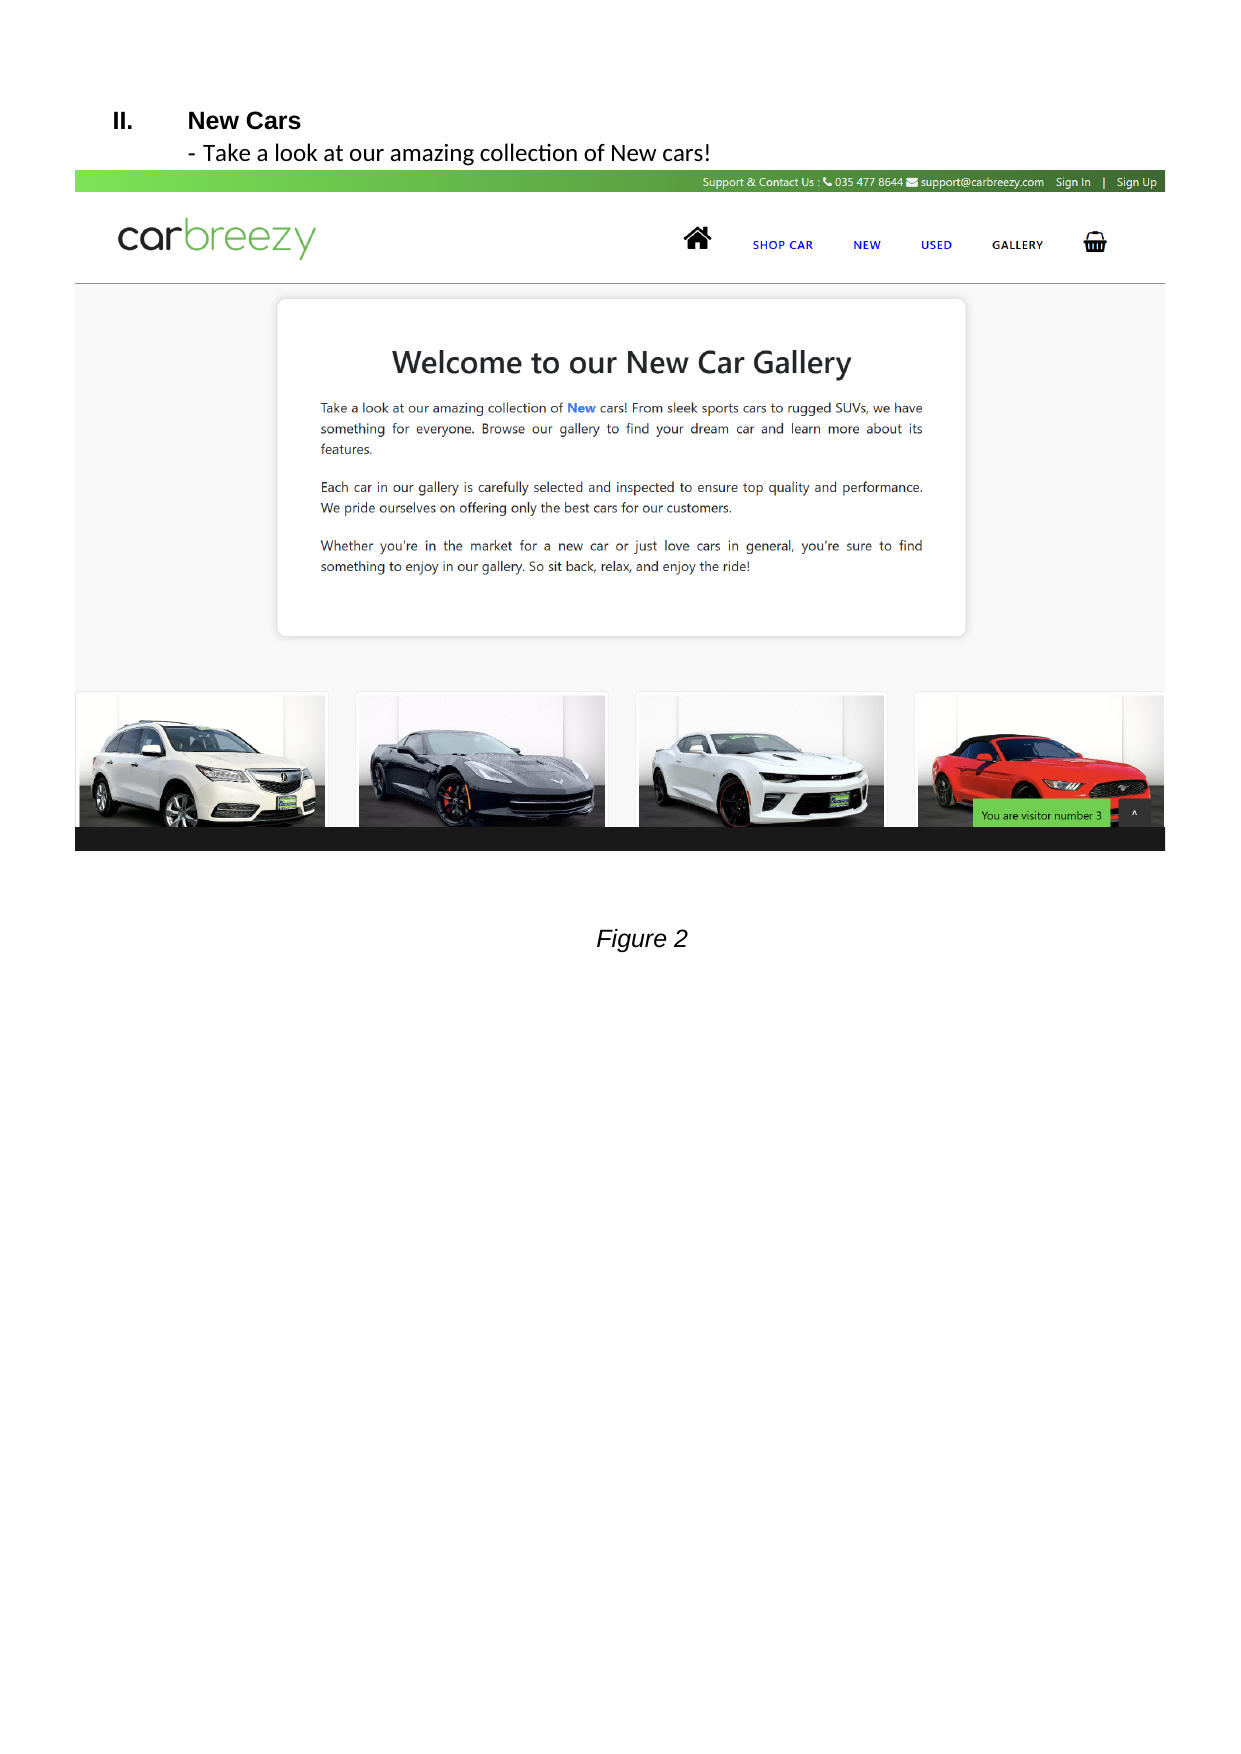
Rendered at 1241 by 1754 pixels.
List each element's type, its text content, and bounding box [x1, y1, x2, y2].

list - Take a look at our amazing collection of New cars! [187, 137, 1165, 168]
list New Cars [112, 106, 1165, 135]
picture [75, 170, 1166, 851]
